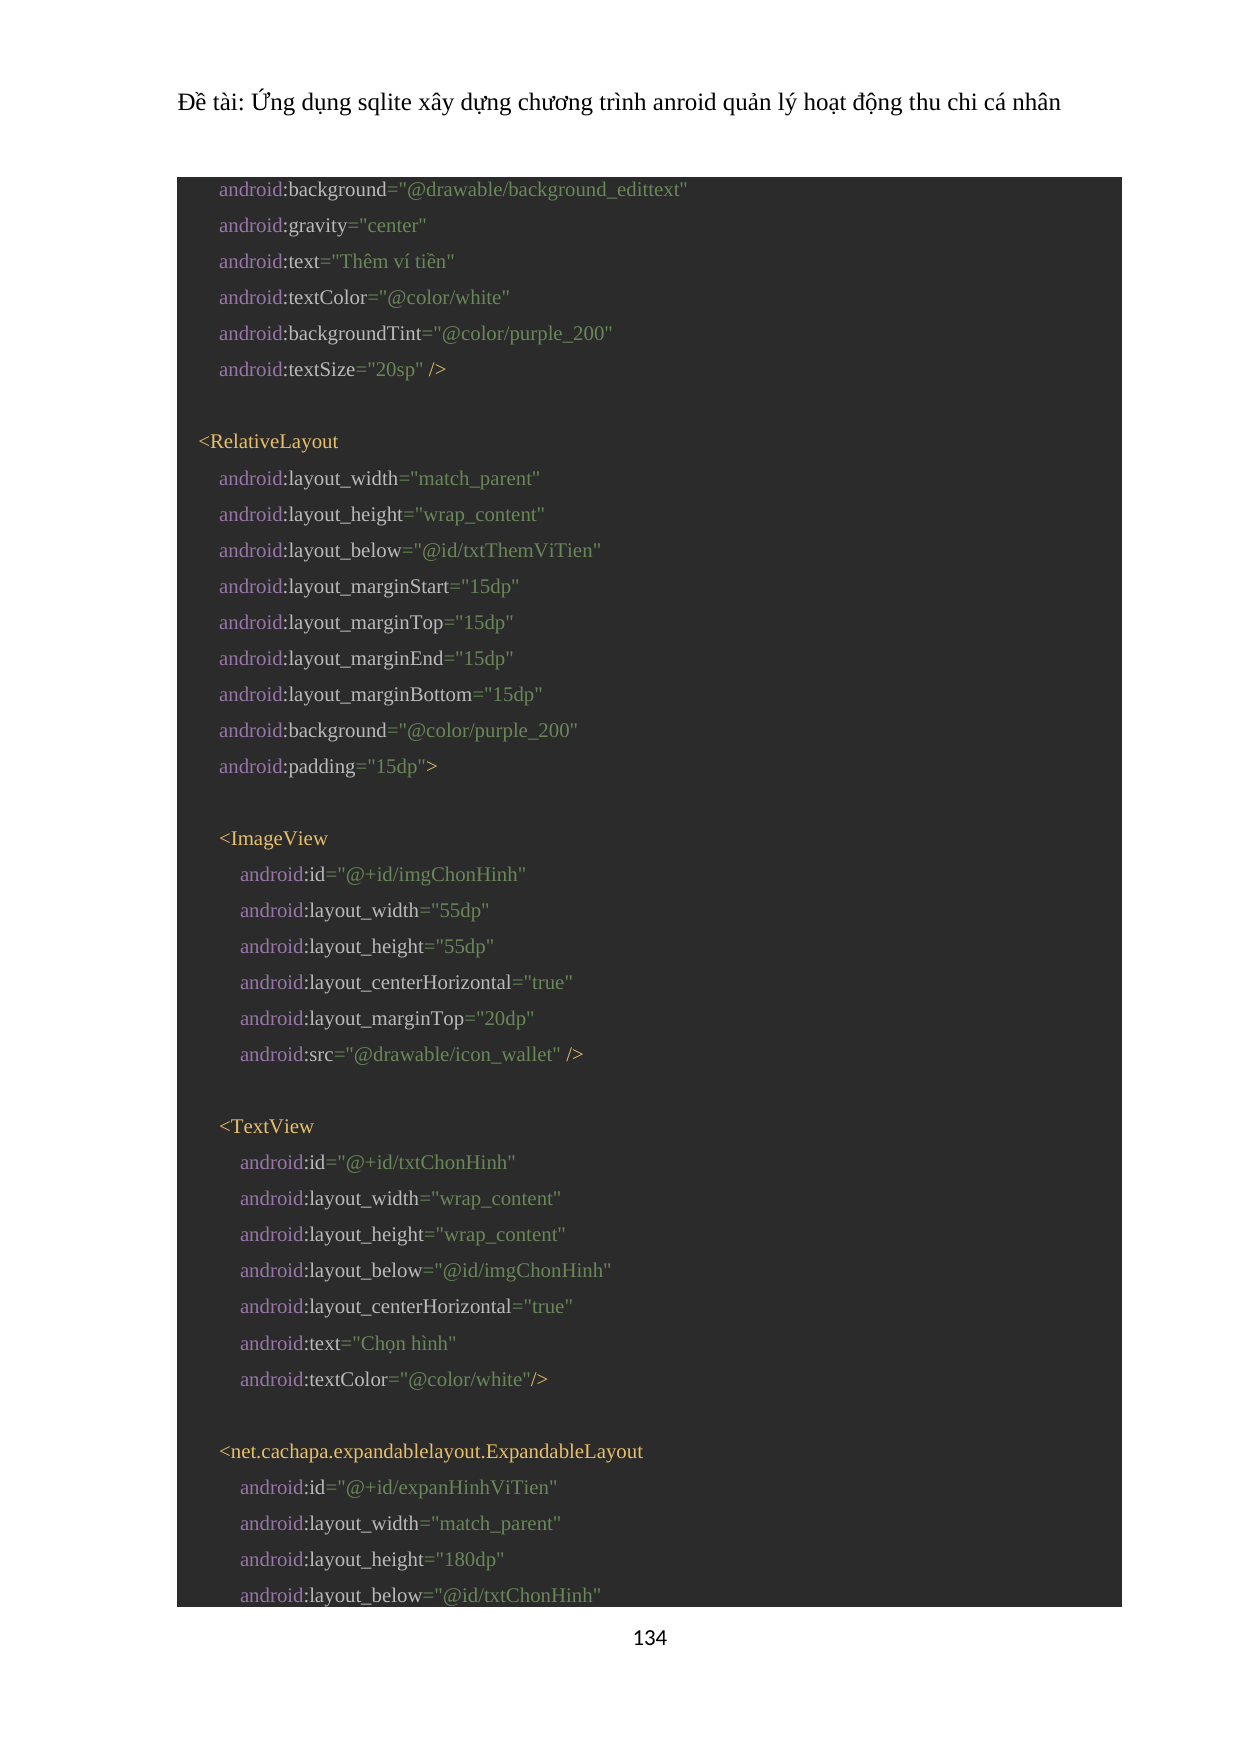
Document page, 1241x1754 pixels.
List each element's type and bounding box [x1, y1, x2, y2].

text [177, 177, 1122, 1607]
